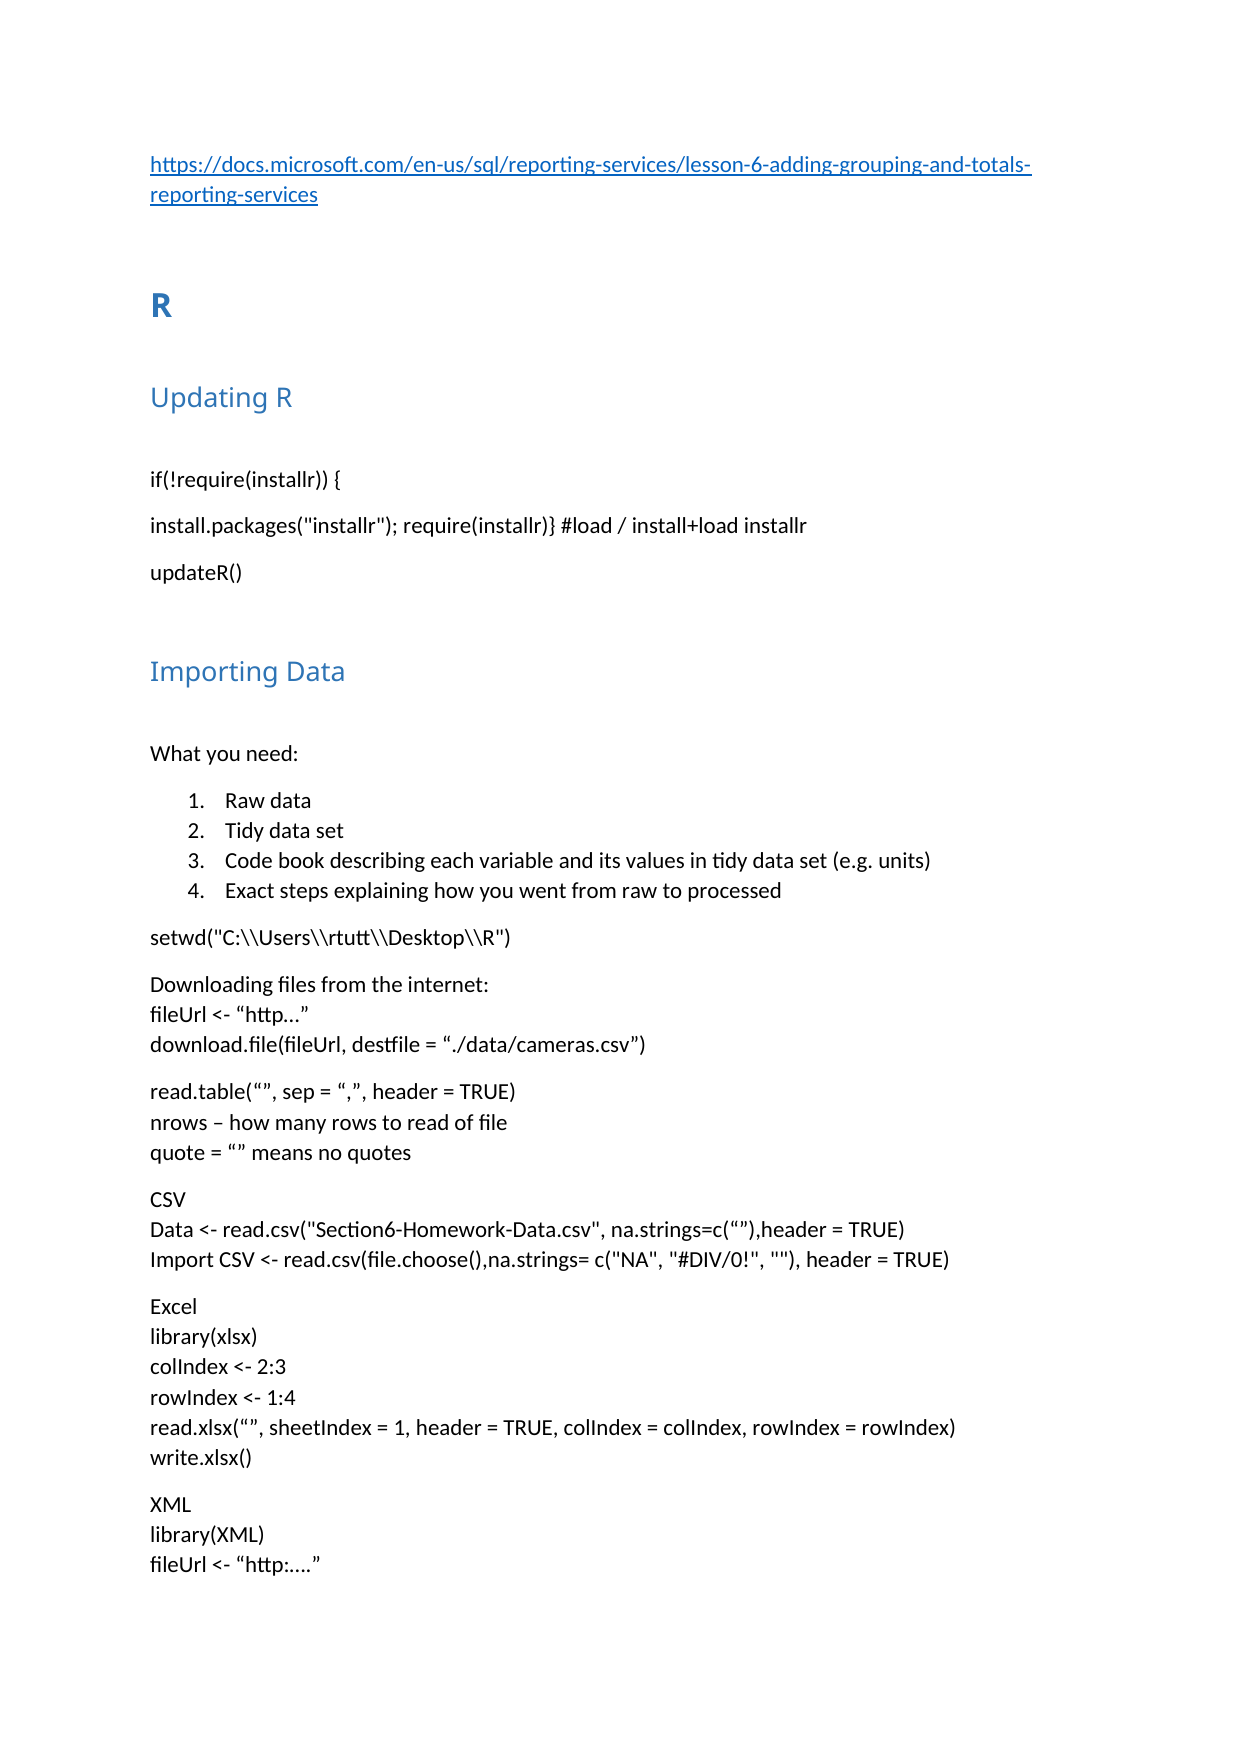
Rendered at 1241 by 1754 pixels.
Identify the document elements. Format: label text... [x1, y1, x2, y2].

text What you need: [150, 739, 1090, 767]
text setwd("C:\\Users\\rtutt\\Desktop\\R") [150, 923, 1090, 951]
list Exact steps explaining how you went from raw to processed [187, 876, 1090, 904]
text CSV Data <- read.csv("Section6-Homework-Data.csv", na.strings=c(“”),header = TRUE) Import CSV <- read.csv(file.choose(),na.strings= c("NA", "#DIV/0!", ""), header = TRUE) [150, 1185, 1090, 1273]
text install.packages("installr"); require(installr)} #load / install+load installr [150, 512, 1090, 540]
text read.table(“”, sep = “,”, header = TRUE) nrows – how many rows to read of file quote = “” means no quotes [150, 1077, 1090, 1166]
text Downloading files from the internet: fileUrl <- “http…” download.file(fileUrl, destfile = “./data/cameras.csv”) [150, 970, 1090, 1059]
text if(!require(installr)) { [150, 465, 1090, 493]
text https://docs.microsoft.com/en-us/sql/reporting-services/lesson-6-adding-grouping-and-totals-reporting-services [150, 150, 1090, 208]
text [150, 1490, 1090, 1578]
text Excel library(xlsx) colIndex <- 2:3 rowIndex <- 1:4 read.xlsx(“”, sheetIndex = 1, header = TRUE, colIndex = colIndex, rowIndex = rowIndex) write.xlsx() [150, 1292, 1090, 1471]
subtitle Importing Data [150, 652, 1090, 689]
subtitle R [150, 282, 1090, 328]
list Tidy data set [187, 816, 1090, 844]
list Code book describing each variable and its values in tidy data set (e.g. units) [187, 846, 1090, 874]
text updateR() [150, 558, 1090, 587]
list Raw data [187, 786, 1090, 814]
subtitle Updating R [150, 378, 1090, 415]
